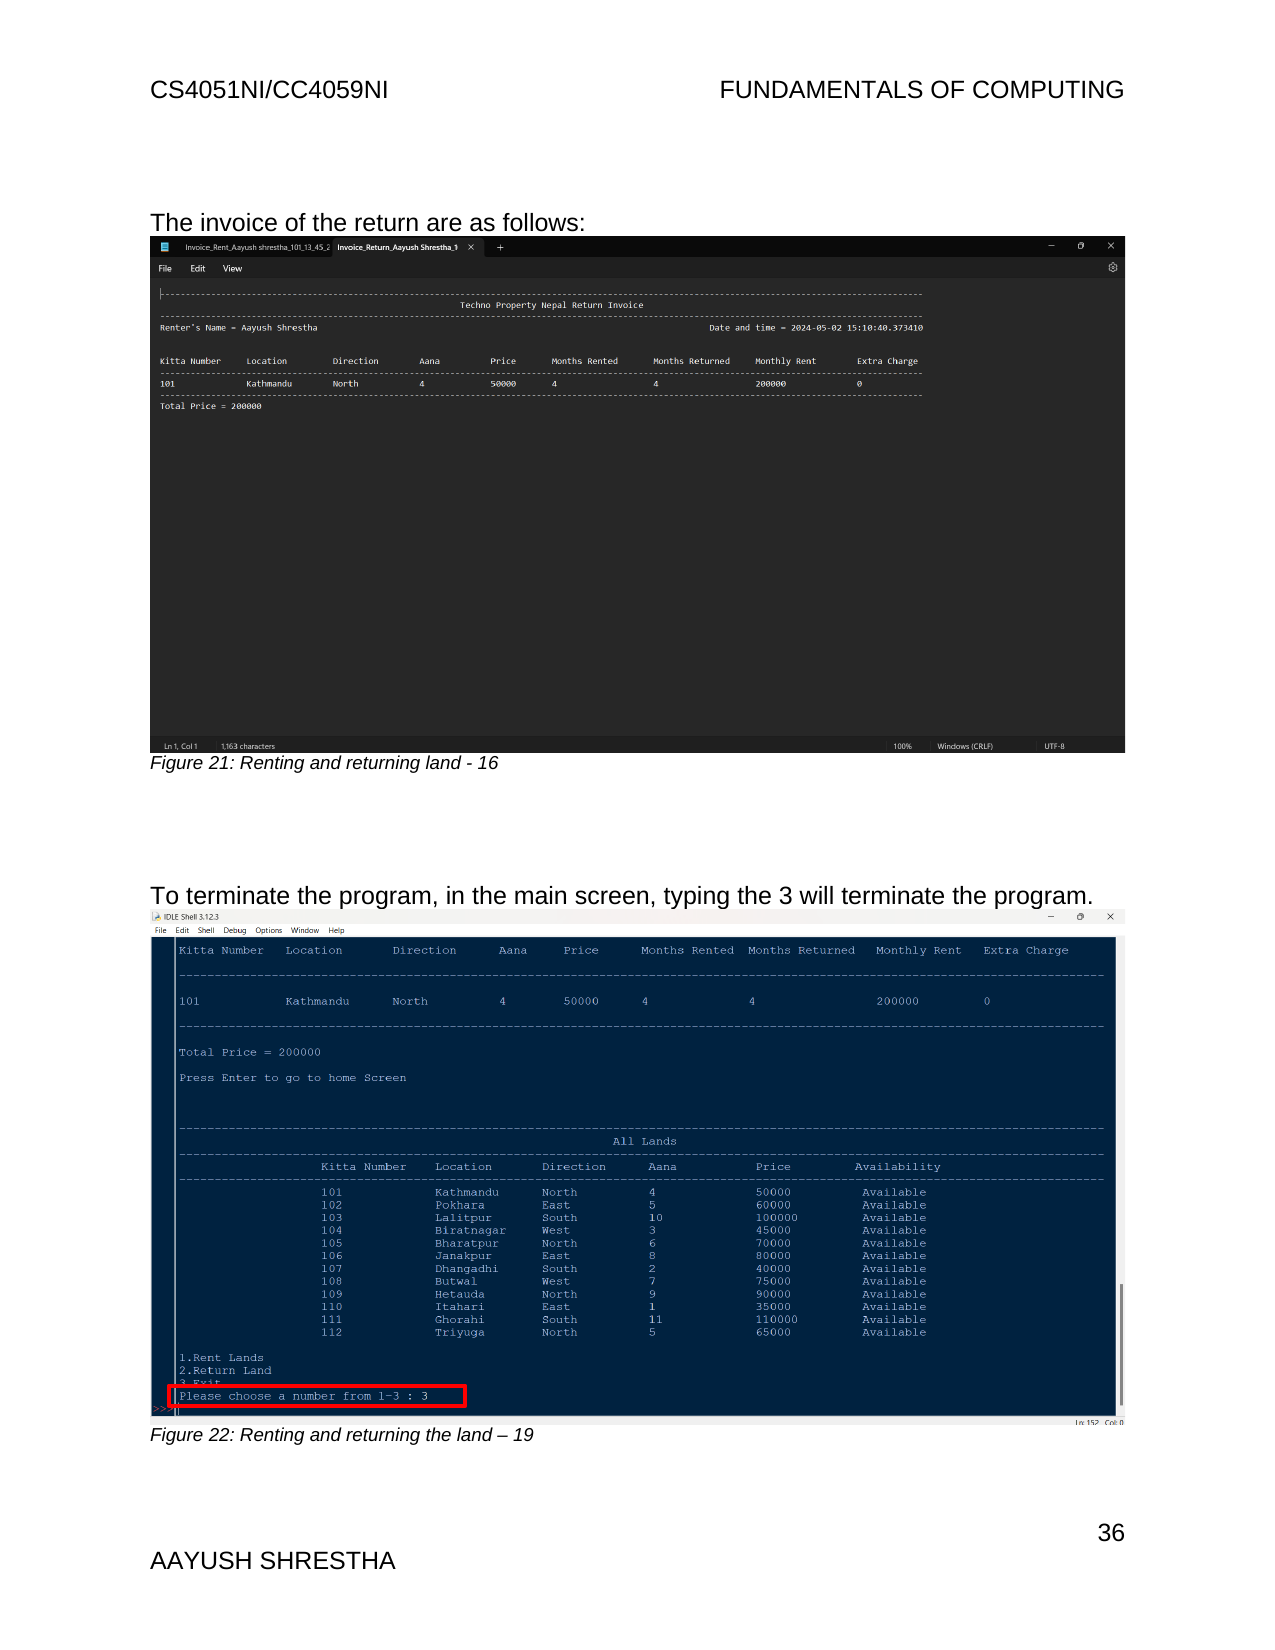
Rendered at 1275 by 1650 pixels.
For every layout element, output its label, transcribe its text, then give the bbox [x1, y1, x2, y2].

picture [150, 236, 1125, 753]
text Figure 22: Renting and returning the land – 19 [150, 1425, 1125, 1446]
picture [150, 909, 1125, 1425]
text Figure 21: Renting and returning land - 16 [150, 753, 1125, 774]
text To terminate the program, in the main screen, typing the 3 will terminate the program. [150, 881, 1125, 909]
text The invoice of the return are as follows: [150, 207, 1125, 236]
